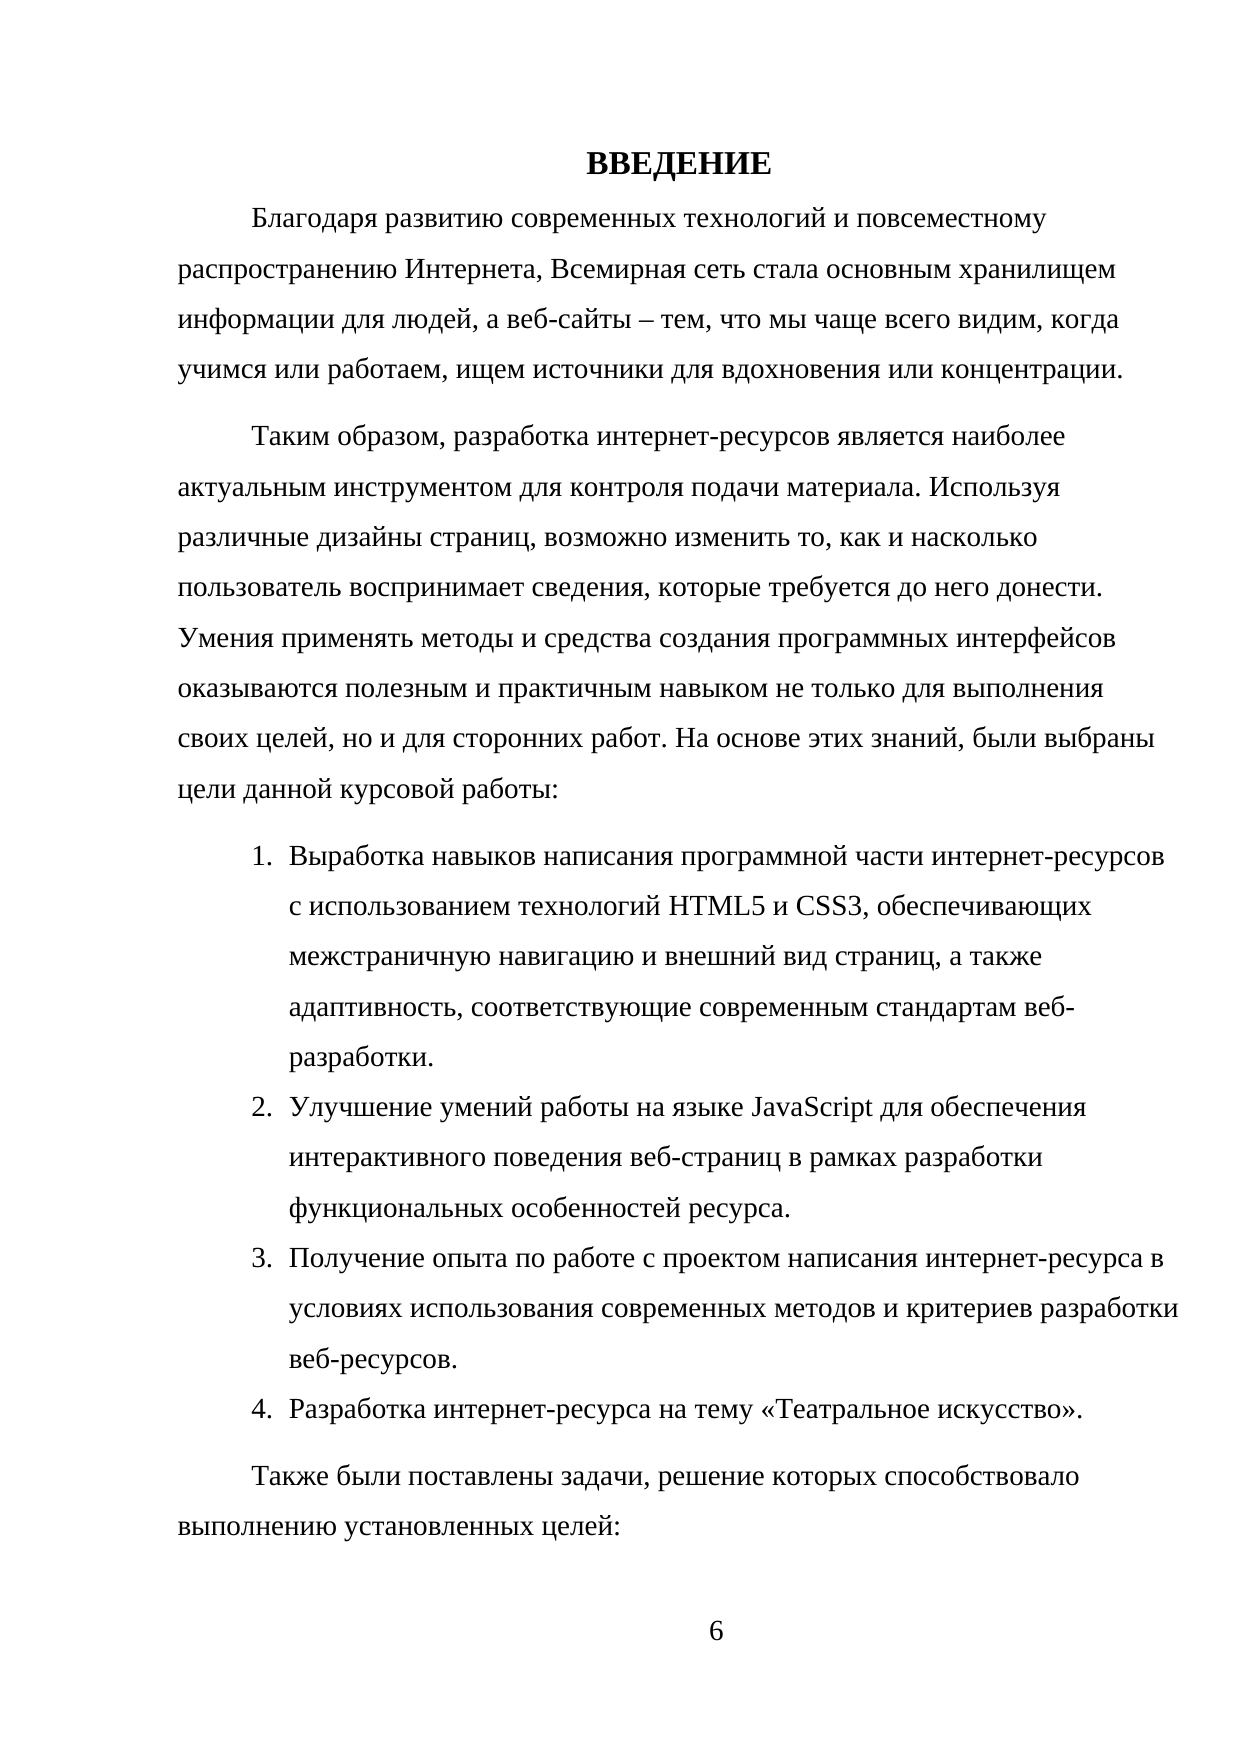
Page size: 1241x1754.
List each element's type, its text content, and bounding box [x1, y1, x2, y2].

list Выработка навыков написания программной части интернет-ресурсов с использованием технологий HTML5 и CSS3, обеспечивающих межстраничную навигацию и внешний вид страниц, а также адаптивность, соответствующие современным стандартам веб-разработки. [251, 838, 1181, 1072]
text Таким образом, разработка интернет-ресурсов является наиболее актуальным инструментом для контроля подачи материала. Используя различные дизайны страниц, возможно изменить то, как и насколько пользователь воспринимает сведения, которые требуется до него донести. Умения применять методы и средства создания программных интерфейсов оказываются полезным и практичным навыком не только для выполнения своих целей, но и для сторонних работ. На основе этих знаний, были выбраны цели данной курсовой работы: [177, 418, 1181, 804]
subtitle ВВЕДЕНИЕ [177, 143, 1181, 181]
text Также были поставлены задачи, решение которых способствовало выполнению установленных целей: [177, 1458, 1181, 1542]
list Разработка интернет-ресурса на тему «Театральное искусство». [251, 1391, 1181, 1425]
text Благодаря развитию современных технологий и повсеместному распространению Интернета, Всемирная сеть стала основным хранилищем информации для людей, а веб-сайты – тем, что мы чаще всего видим, когда учимся или работаем, ищем источники для вдохновения или концентрации. [177, 201, 1181, 385]
list Улучшение умений работы на языке JavaScript для обеспечения интерактивного поведения веб-страниц в рамках разработки функциональных особенностей ресурса. [251, 1089, 1181, 1223]
list Получение опыта по работе с проектом написания интернет-ресурса в условиях использования современных методов и критериев разработки веб-ресурсов. [251, 1240, 1181, 1374]
